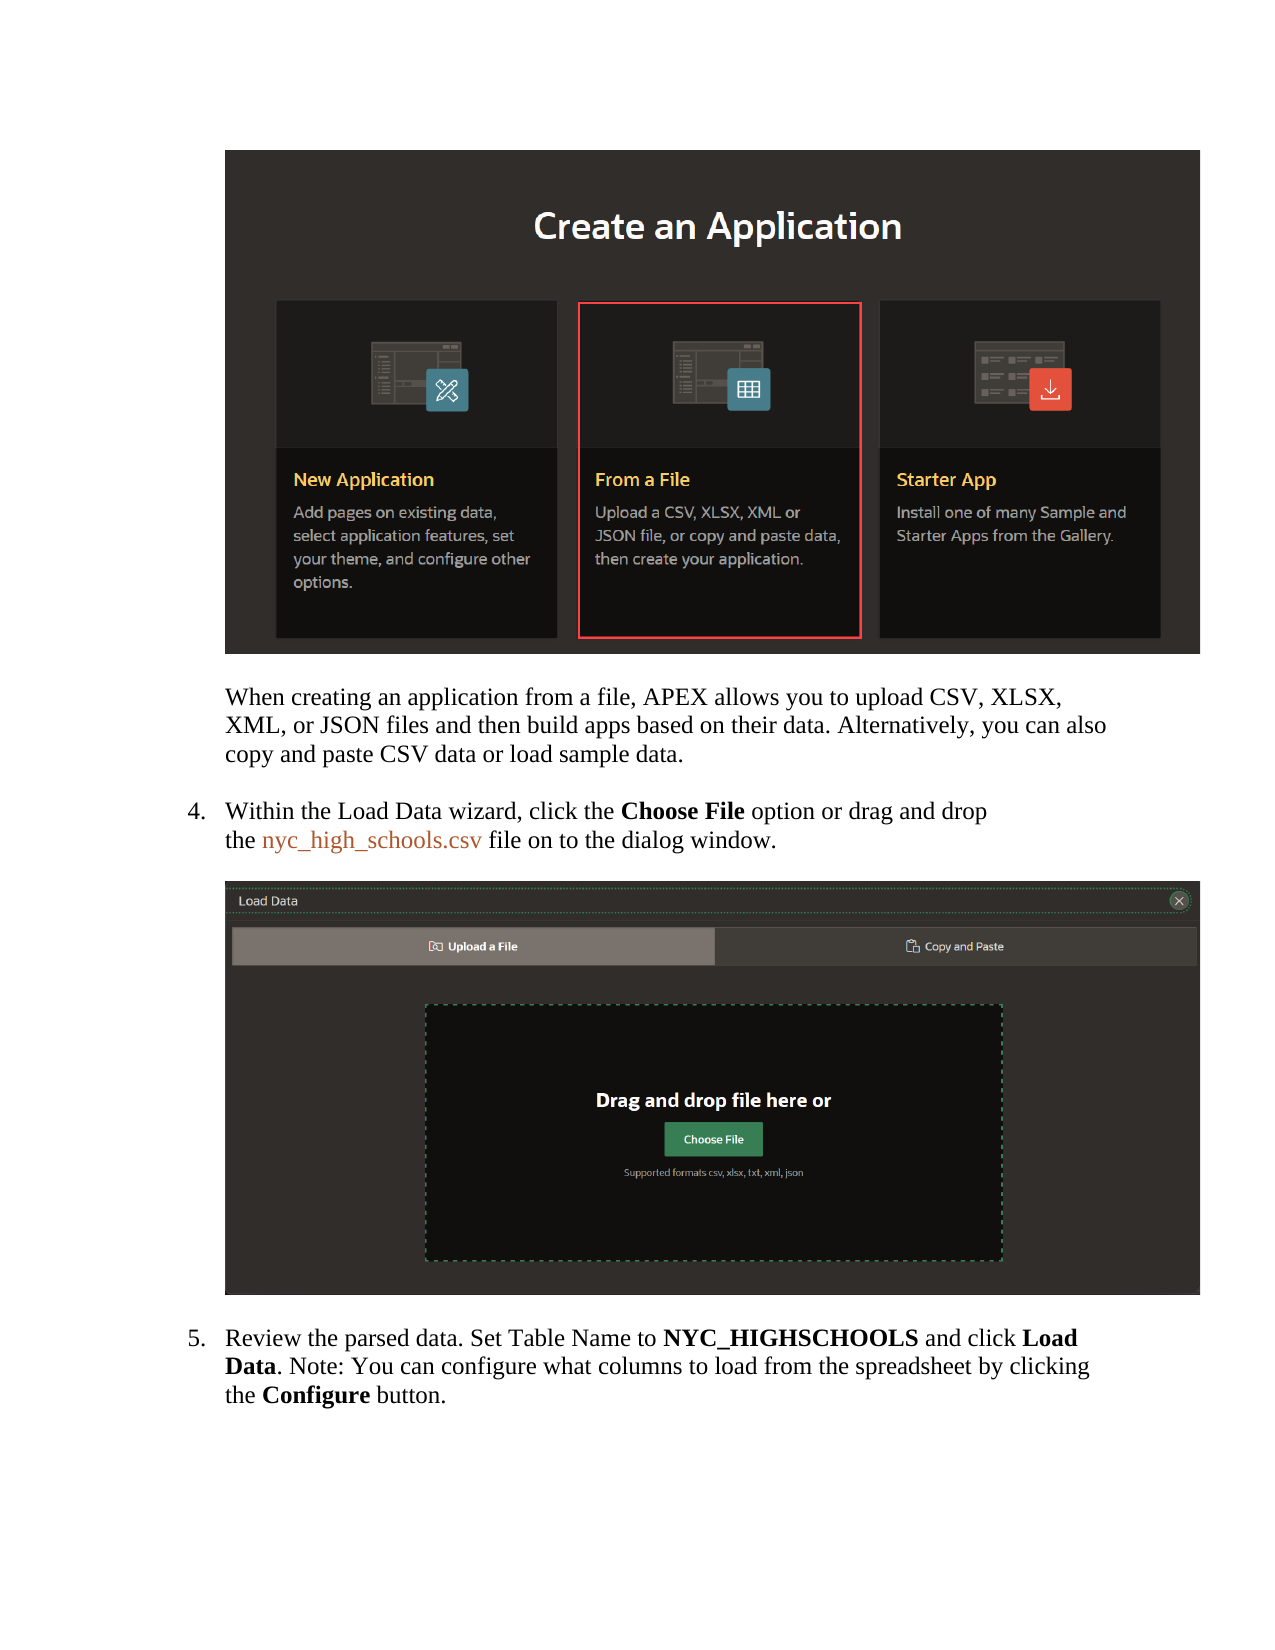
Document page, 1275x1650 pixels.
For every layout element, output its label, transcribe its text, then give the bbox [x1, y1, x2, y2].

list Review the parsed data. Set Table Name to NYC_HIGHSCHOOLS and click Load Data. Note: You can configure what columns to load from the spreadsheet by clicking the Configure button. [187, 1323, 1125, 1409]
list Within the Load Data wizard, click the Choose File option or drag and drop the nyc_high_schools.csv file on to the dialog window. [187, 796, 1125, 854]
picture [225, 881, 1200, 1295]
text When creating an application from a file, APEX allows you to upload CSV, XLSX, XML, or JSON files and then build apps based on their data. Alternatively, you can also copy and paste CSV data or load sample data. [225, 682, 1125, 768]
picture [225, 150, 1200, 654]
